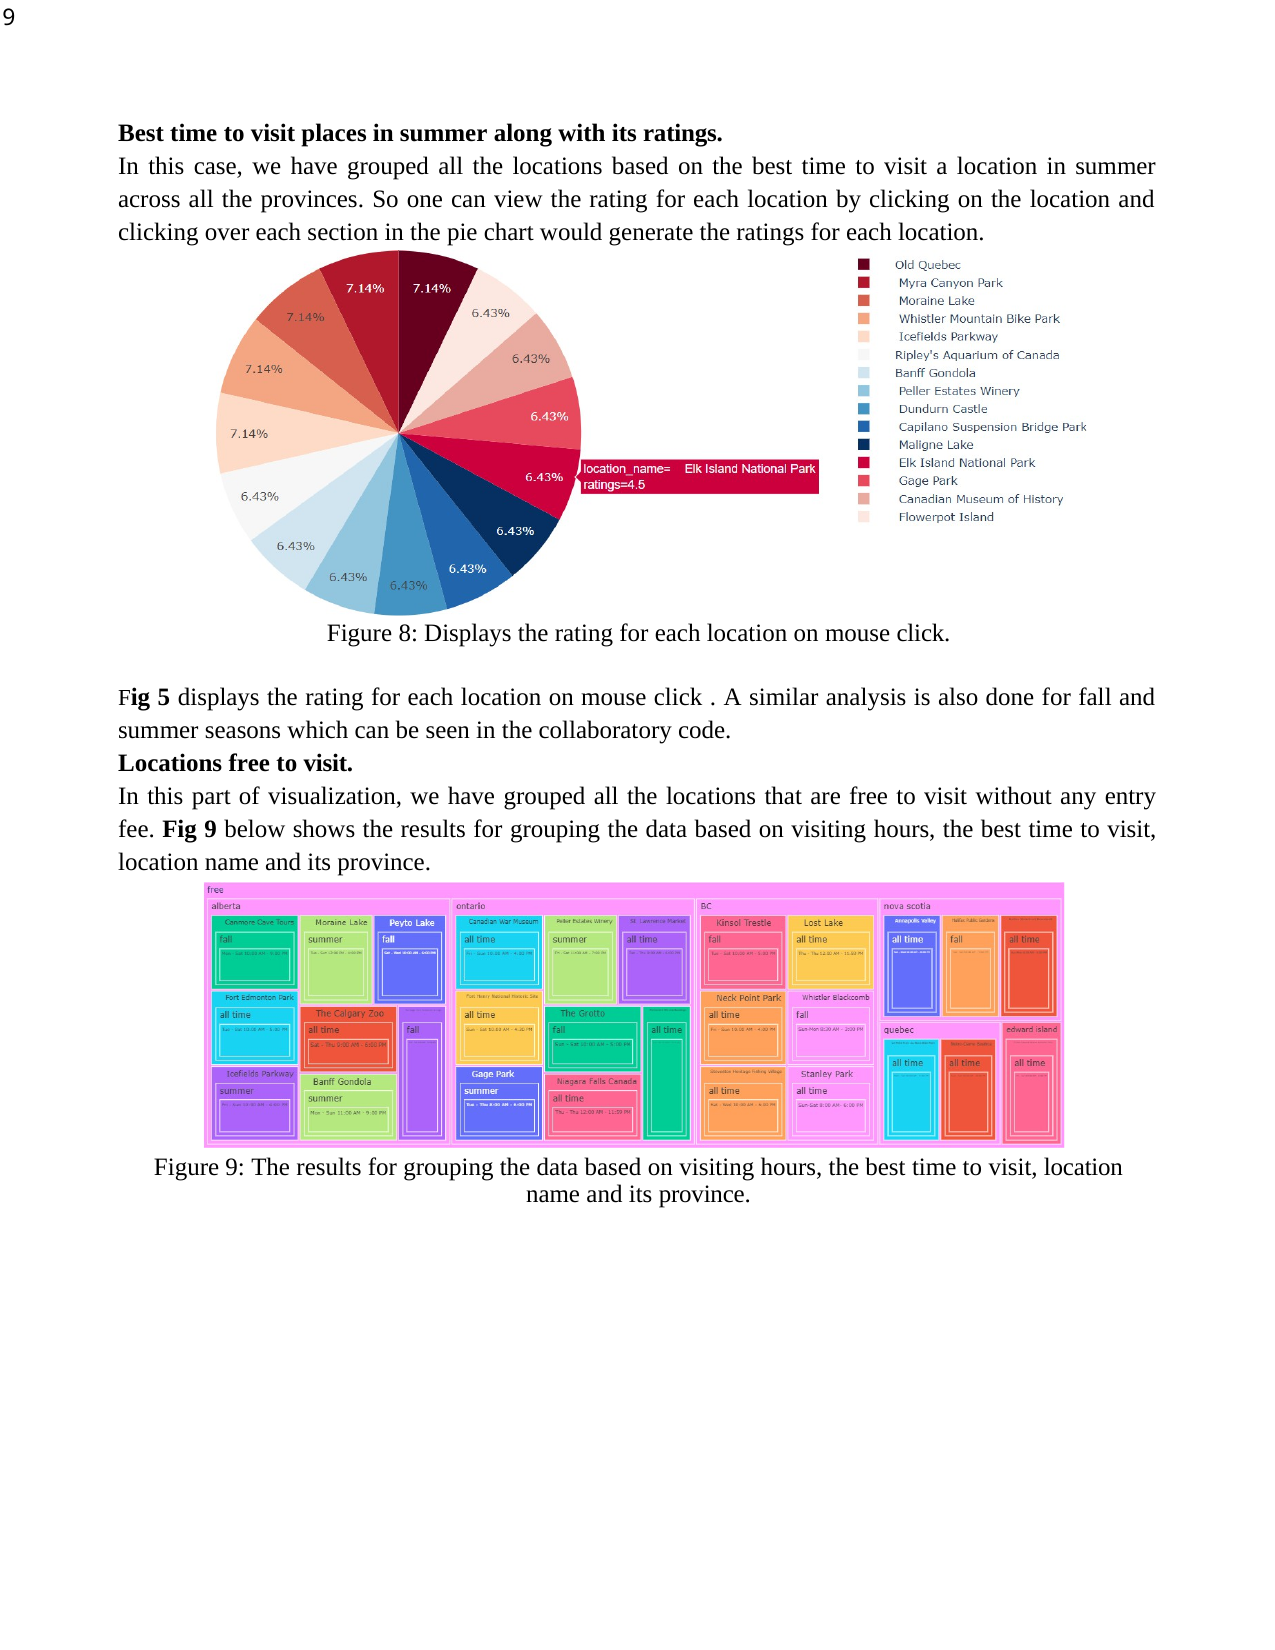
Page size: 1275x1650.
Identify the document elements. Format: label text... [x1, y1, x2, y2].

text Fig 5 displays the rating for each location on mouse click . A similar analysis is also done for fall and summer seasons which can be seen in the collaboratory code. [118, 682, 1157, 744]
text Best time to visit places in summer along with its ratings. [118, 118, 1200, 147]
text In this case, we have grouped all the locations based on the best time to visit a location in summer across all the provinces. So one can view the rating for each location by clicking on the location and clicking over each section in the pie chart would generate the ratings for each location. [118, 151, 1157, 246]
table_cell Figure 8: Displays the rating for each location on mouse click. [189, 621, 1088, 649]
subtitle Locations free to visit. [118, 748, 1200, 777]
table_header [189, 250, 1088, 621]
table_cell Figure 9: The results for grouping the data based on visiting hours, the best time to visit, location name and its province. [148, 1153, 1128, 1209]
text In this part of visualization, we have grouped all the locations that are free to visit without any entry fee. Fig 9 below shows the results for grouping the data based on visiting hours, the best time to visit, location name and its province. [118, 781, 1157, 876]
picture [203, 882, 1065, 1148]
picture [215, 250, 1087, 616]
table_header [148, 880, 1128, 1153]
